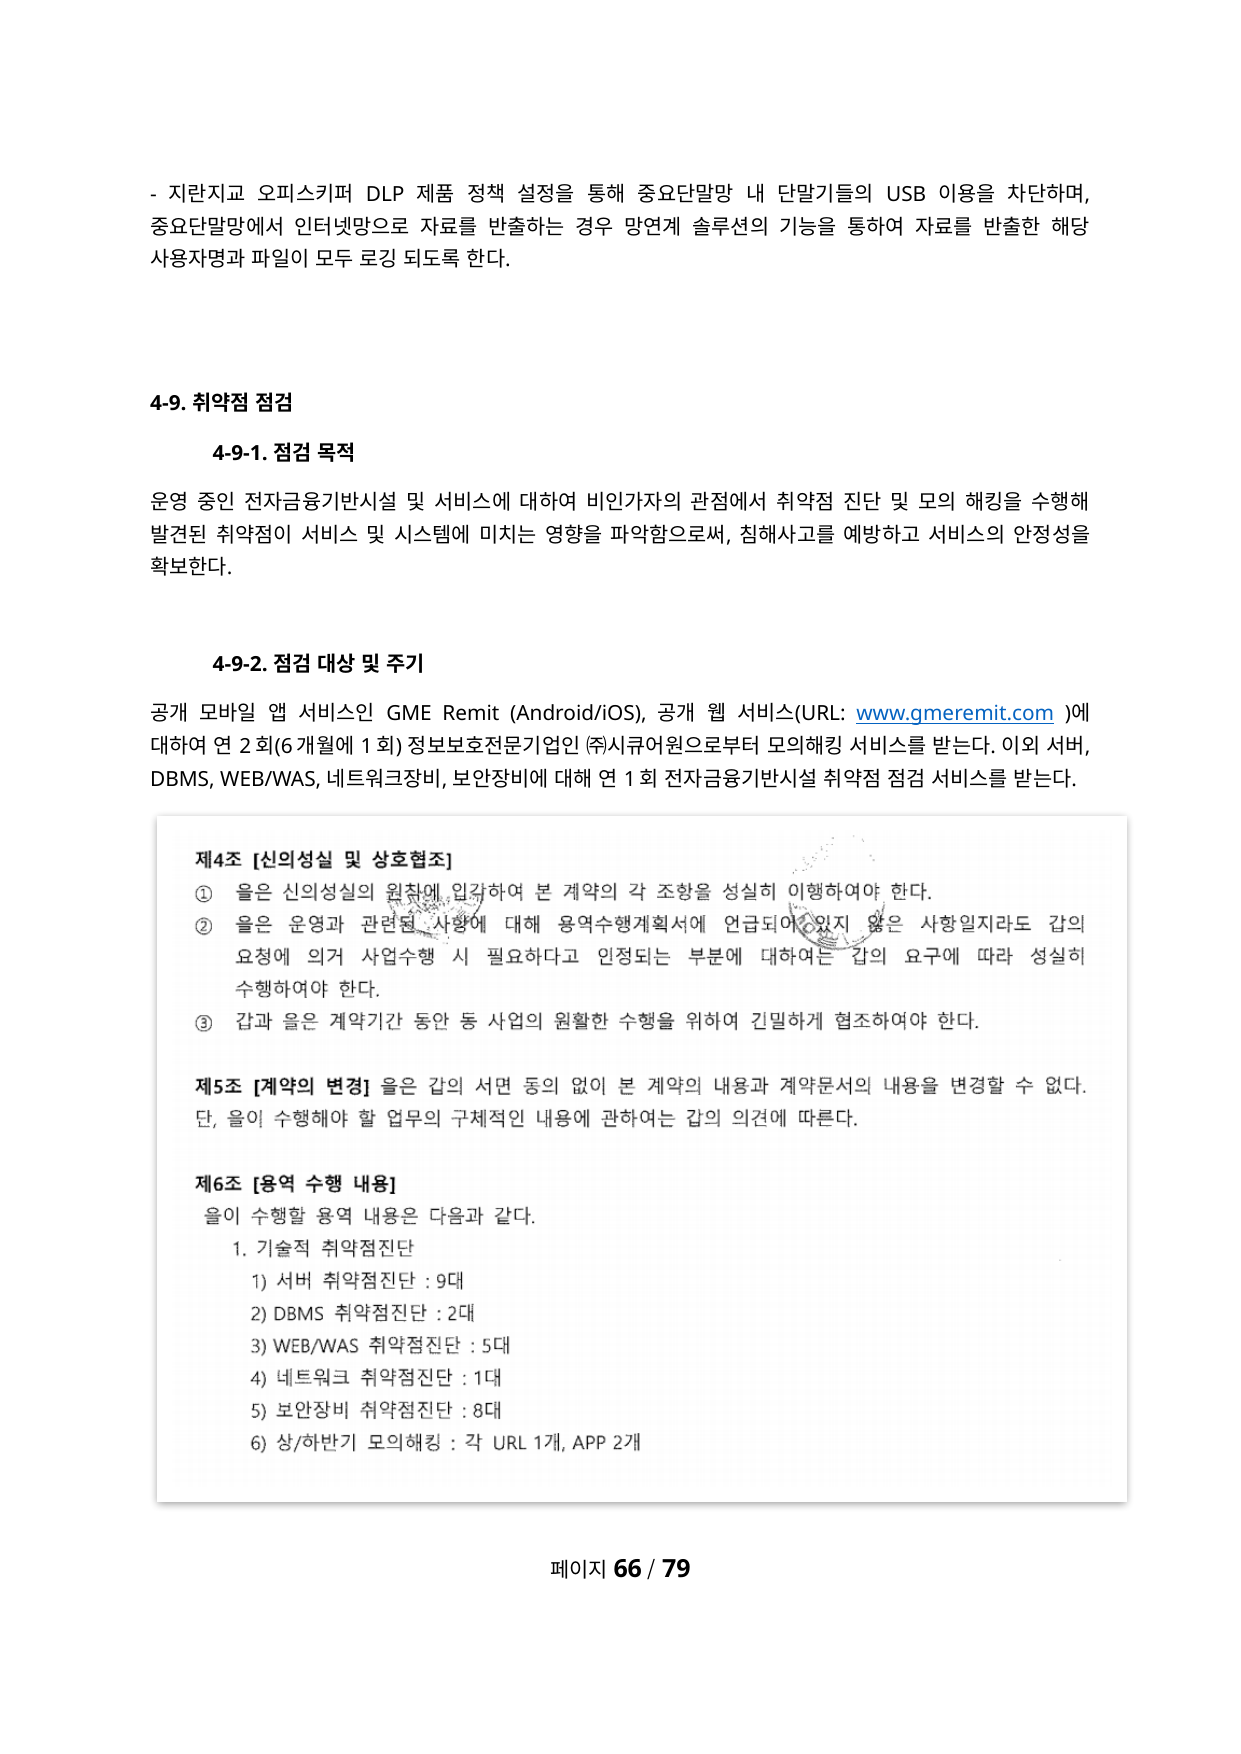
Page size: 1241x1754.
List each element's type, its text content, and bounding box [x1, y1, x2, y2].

subtitle 4-9-1. 점검 목적 [212, 436, 1090, 466]
text 운영 중인 전자금융기반시설 및 서비스에 대하여 비인가자의 관점에서 취약점 진단 및 모의 해킹을 수행해 발견된 취약점이 서비스 및 시스템에 미치는 영향을 파악함으로써, 침해사고를 예방하고 서비스의 안정성을 확보한다. [150, 485, 1090, 581]
subtitle 4-9-2. 점검 대상 및 주기 [212, 647, 1090, 677]
picture [172, 830, 1112, 1487]
text 공개 모바일 앱 서비스인 GME Remit (Android/iOS), 공개 웹 서비스(URL: www.gmeremit.com )에 대하여 연 2회(6개월에 1회) 정보보호전문기업인 ㈜시큐어원으로부터 모의해킹 서비스를 받는다. 이외 서버, DBMS, WEB/WAS, 네트워크장비, 보안장비에 대해 연 1회 전자금융기반시설 취약점 점검 서비스를 받는다. [150, 697, 1090, 792]
subtitle 4-9. 취약점 점검 [150, 386, 1090, 417]
text - 지란지교 오피스키퍼 DLP 제품 정책 설정을 통해 중요단말망 내 단말기들의 USB 이용을 차단하며, 중요단말망에서 인터넷망으로 자료를 반출하는 경우 망연계 솔루션의 기능을 통하여 자료를 반출한 해당 사용자명과 파일이 모두 로깅 되도록 한다. [150, 177, 1090, 273]
